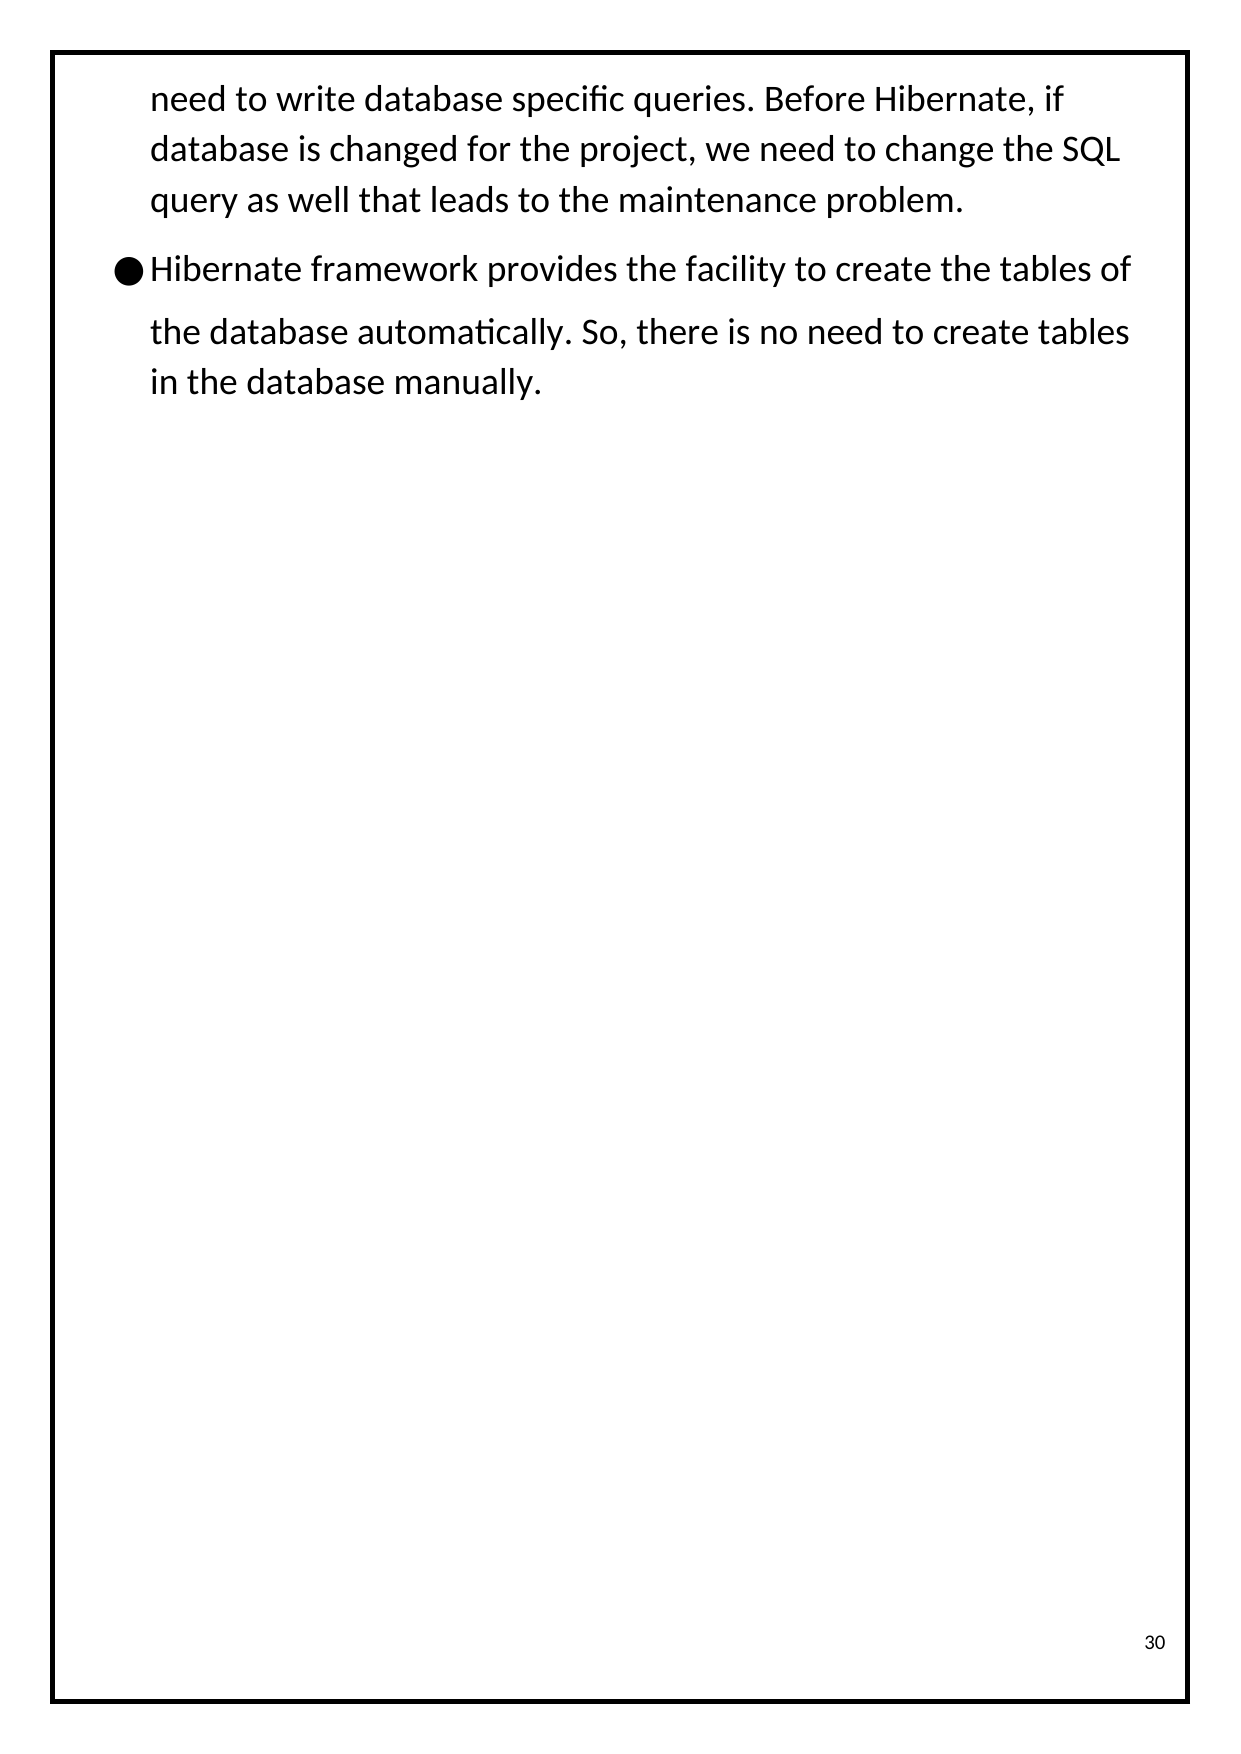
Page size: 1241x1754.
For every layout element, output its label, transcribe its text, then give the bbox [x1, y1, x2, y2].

list Hibernate framework provides the facility to create the tables of the database automatically. So, there is no need to create tables in the database manually. [112, 226, 1165, 404]
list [112, 75, 1165, 222]
